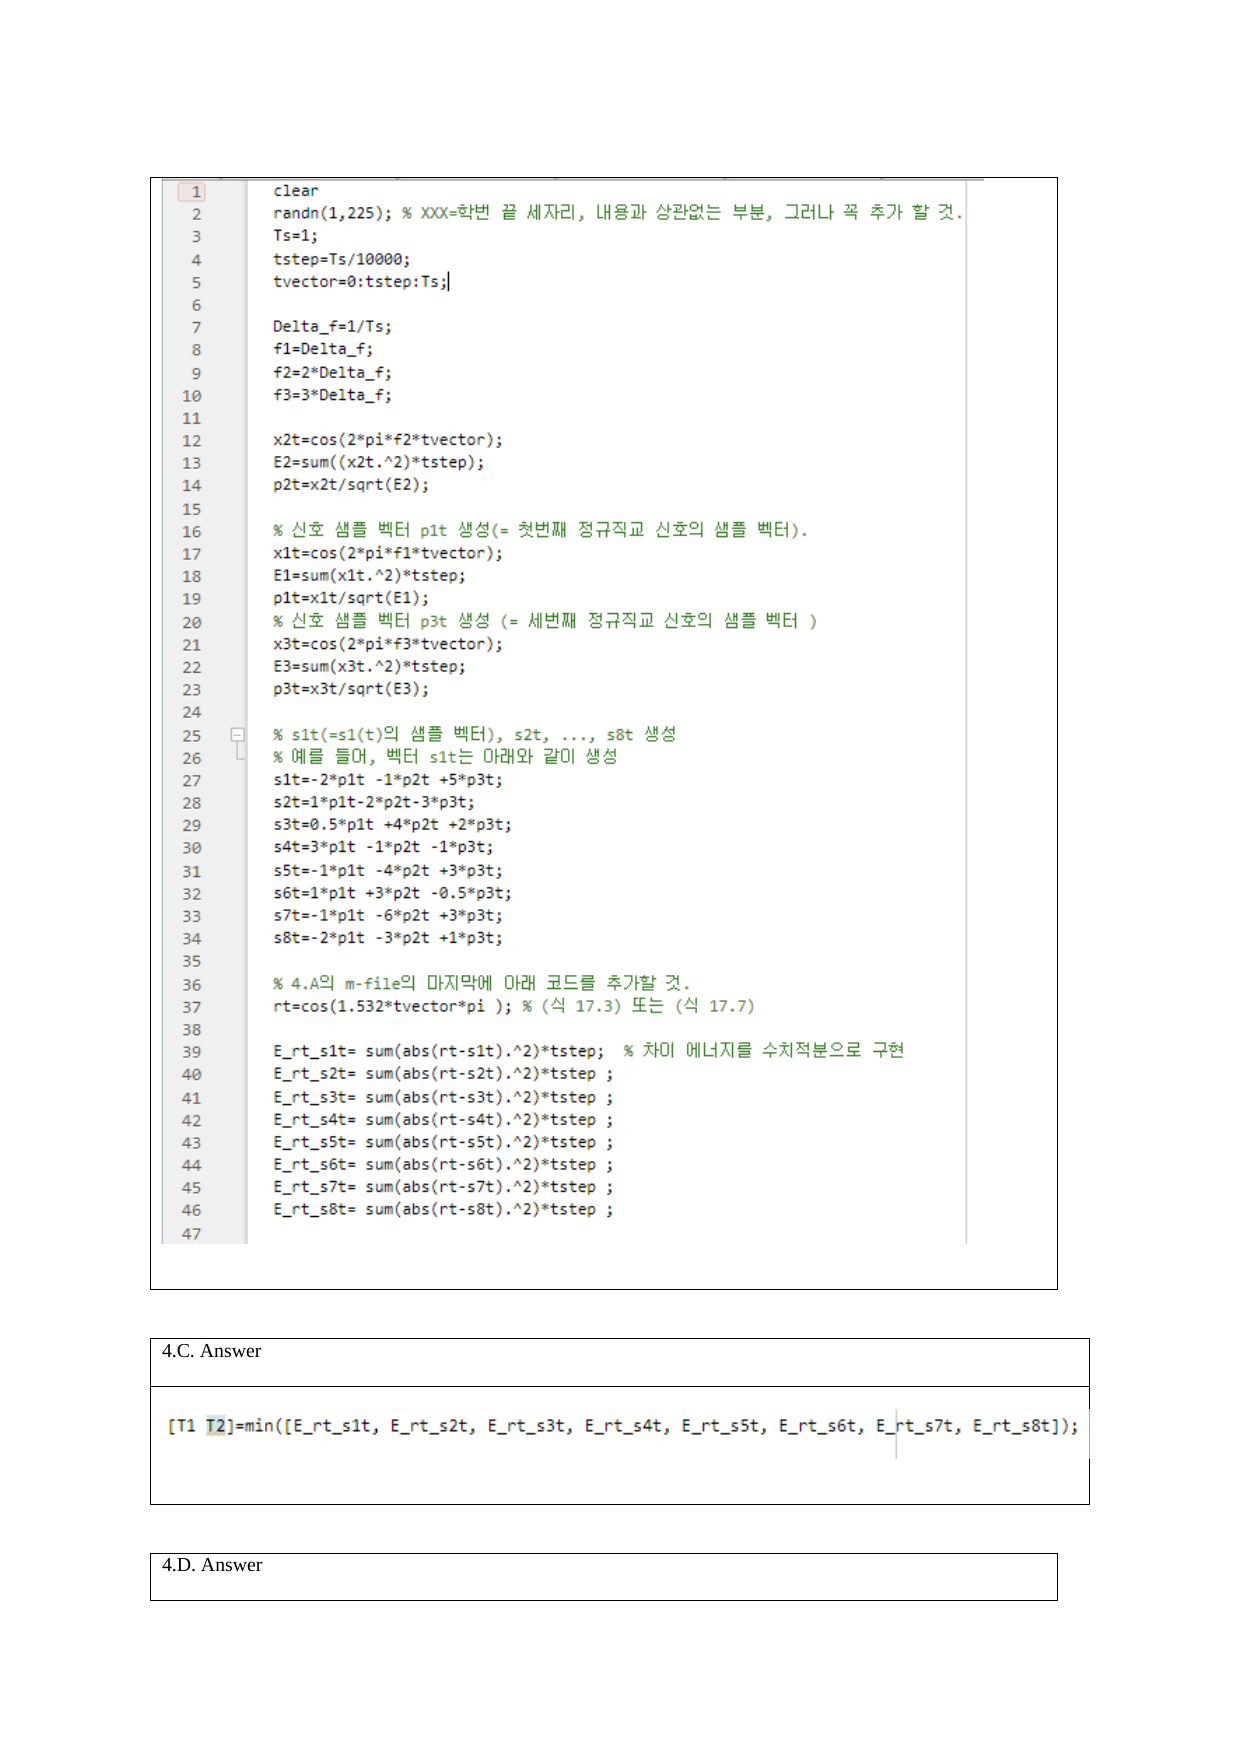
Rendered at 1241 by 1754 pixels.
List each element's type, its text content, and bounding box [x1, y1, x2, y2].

picture [161, 1409, 1090, 1459]
picture [161, 178, 984, 1244]
table_cell [151, 1387, 1089, 1504]
table_header 4.D. Answer [151, 1554, 1057, 1600]
table_header 4.C. Answer [151, 1339, 1089, 1386]
table_cell [151, 178, 1057, 1289]
